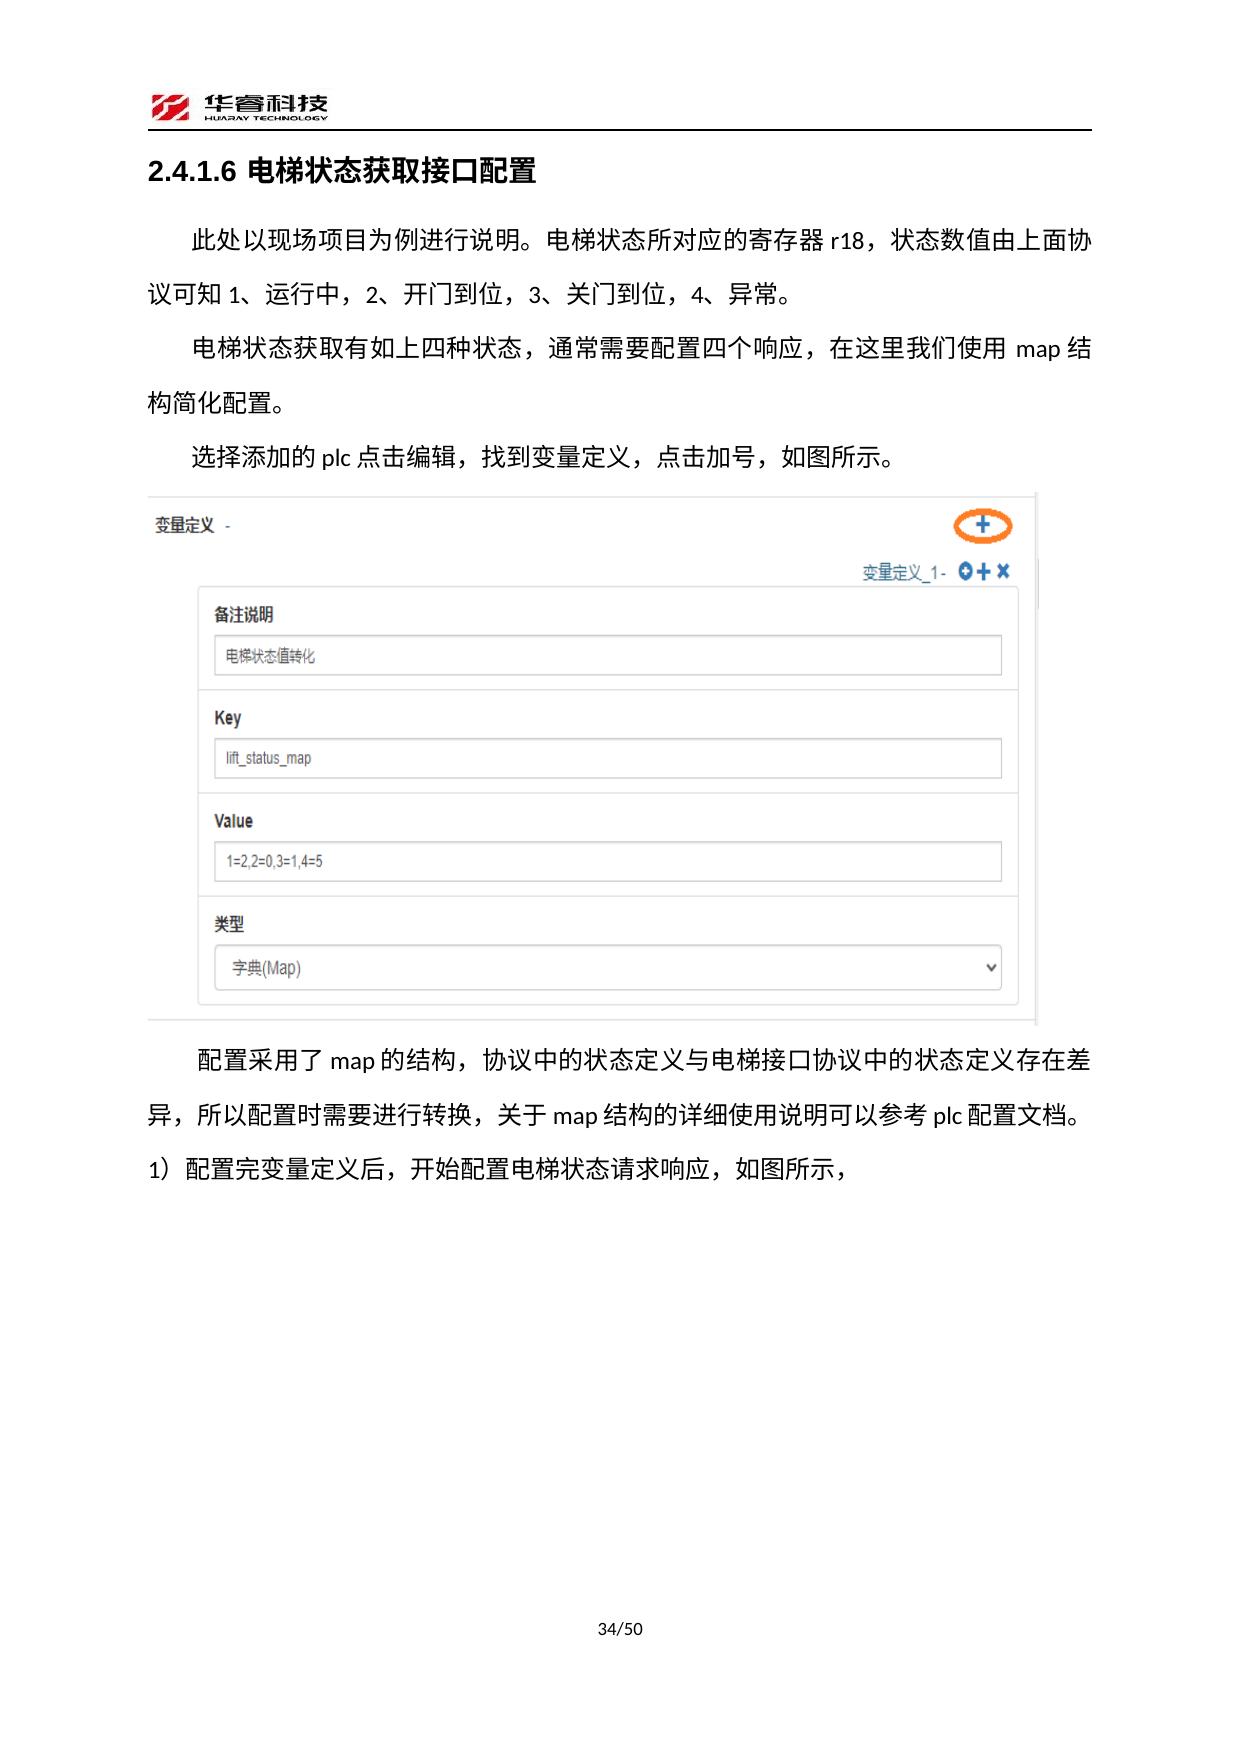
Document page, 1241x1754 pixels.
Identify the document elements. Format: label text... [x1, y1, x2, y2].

text 配置采用了map的结构，协议中的状态定义与电梯接口协议中的状态定义存在差异，所以配置时需要进行转换，关于map结构的详细使用说明可以参考plc配置文档。 [148, 1041, 1092, 1131]
text 电梯状态获取有如上四种状态，通常需要配置四个响应，在这里我们使用map 结构简化配置。 [148, 329, 1092, 419]
text 选择添加的plc点击编辑，找到变量定义，点击加号，如图所示。 [148, 438, 1092, 474]
picture [147, 492, 1039, 1026]
picture [147, 88, 336, 127]
text 此处以现场项目为例进行说明。电梯状态所对应的寄存器r18，状态数值由上面协议可知1、运行中，2、开门到位，3、关门到位，4、异常。 [148, 220, 1092, 311]
subtitle 电梯状态获取接口配置 [148, 148, 1092, 190]
text 1）配置完变量定义后，开始配置电梯状态请求响应，如图所示， [148, 1149, 1092, 1186]
